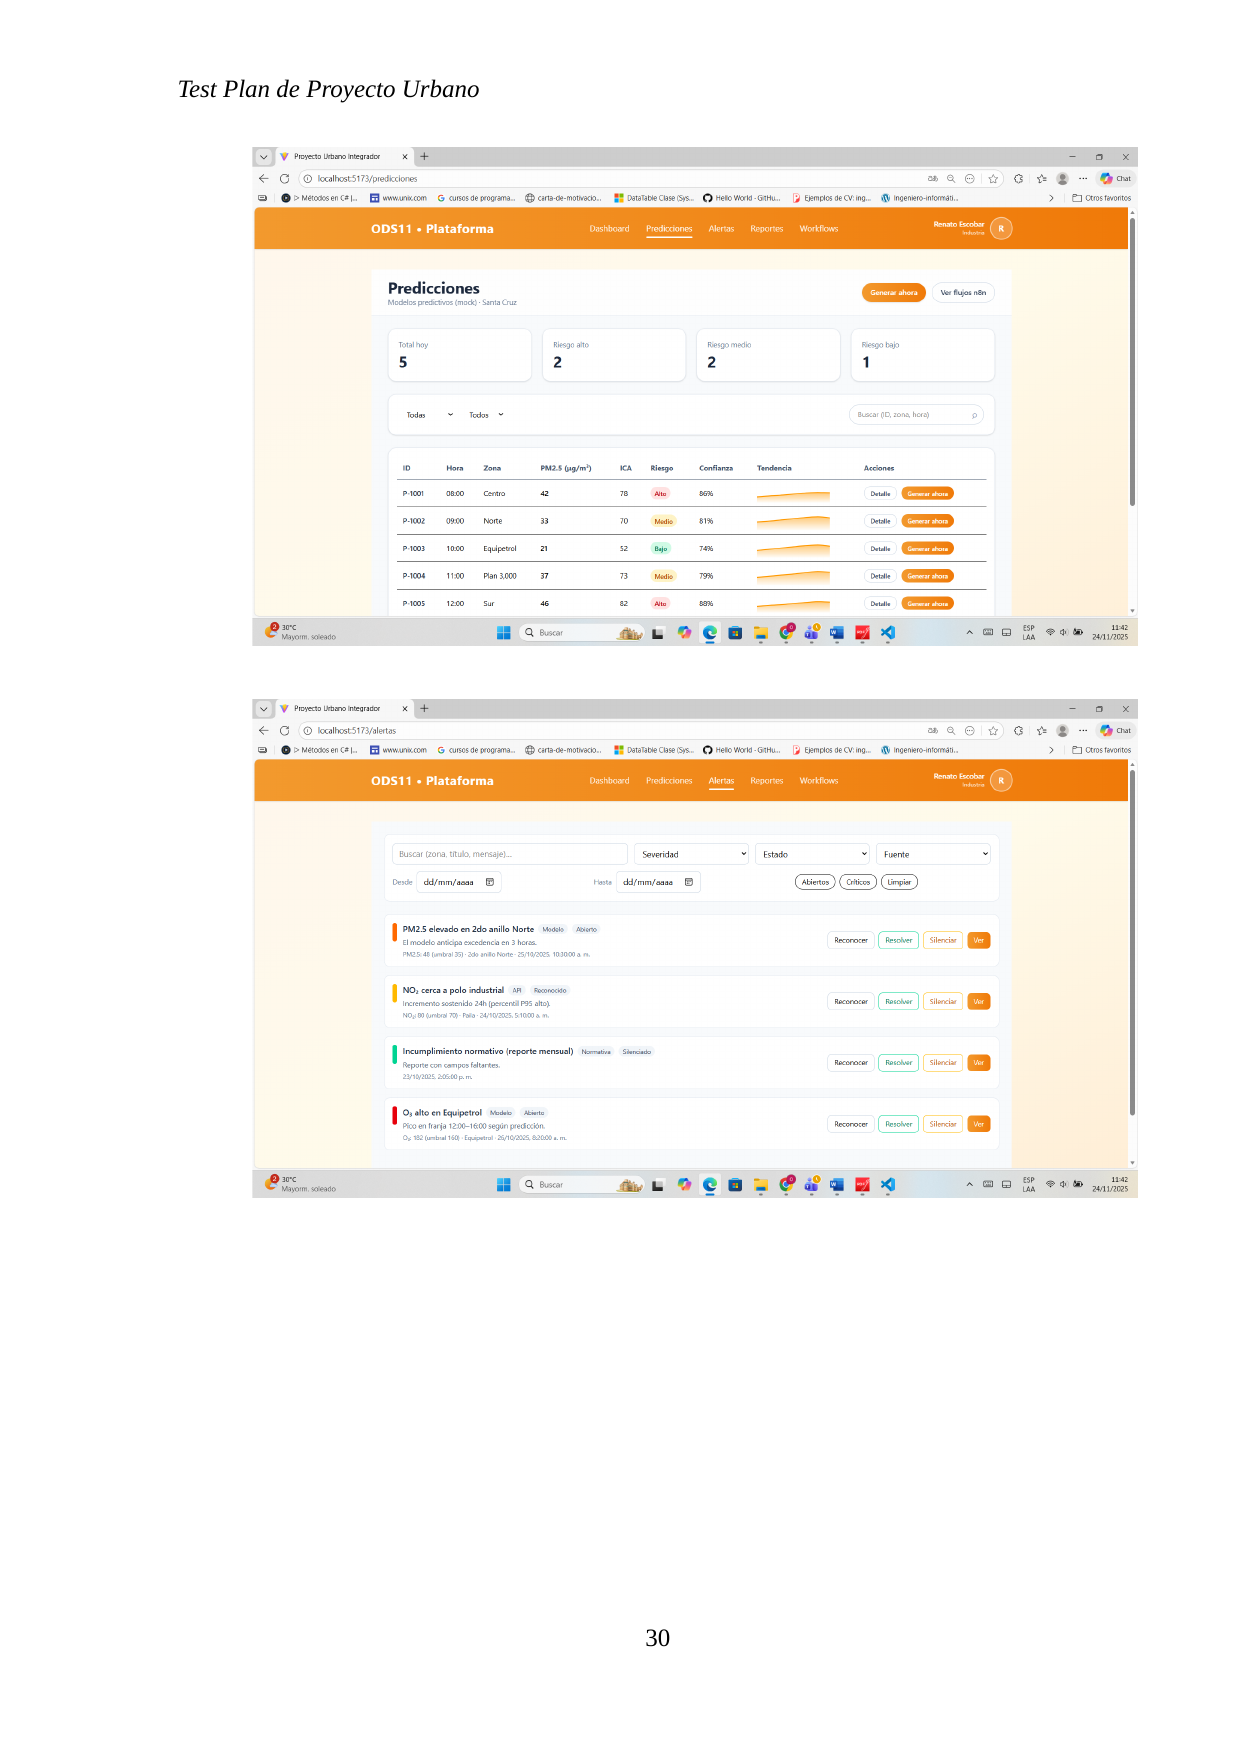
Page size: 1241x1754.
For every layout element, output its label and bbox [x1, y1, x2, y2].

picture [252, 699, 1138, 1198]
picture [252, 147, 1138, 646]
